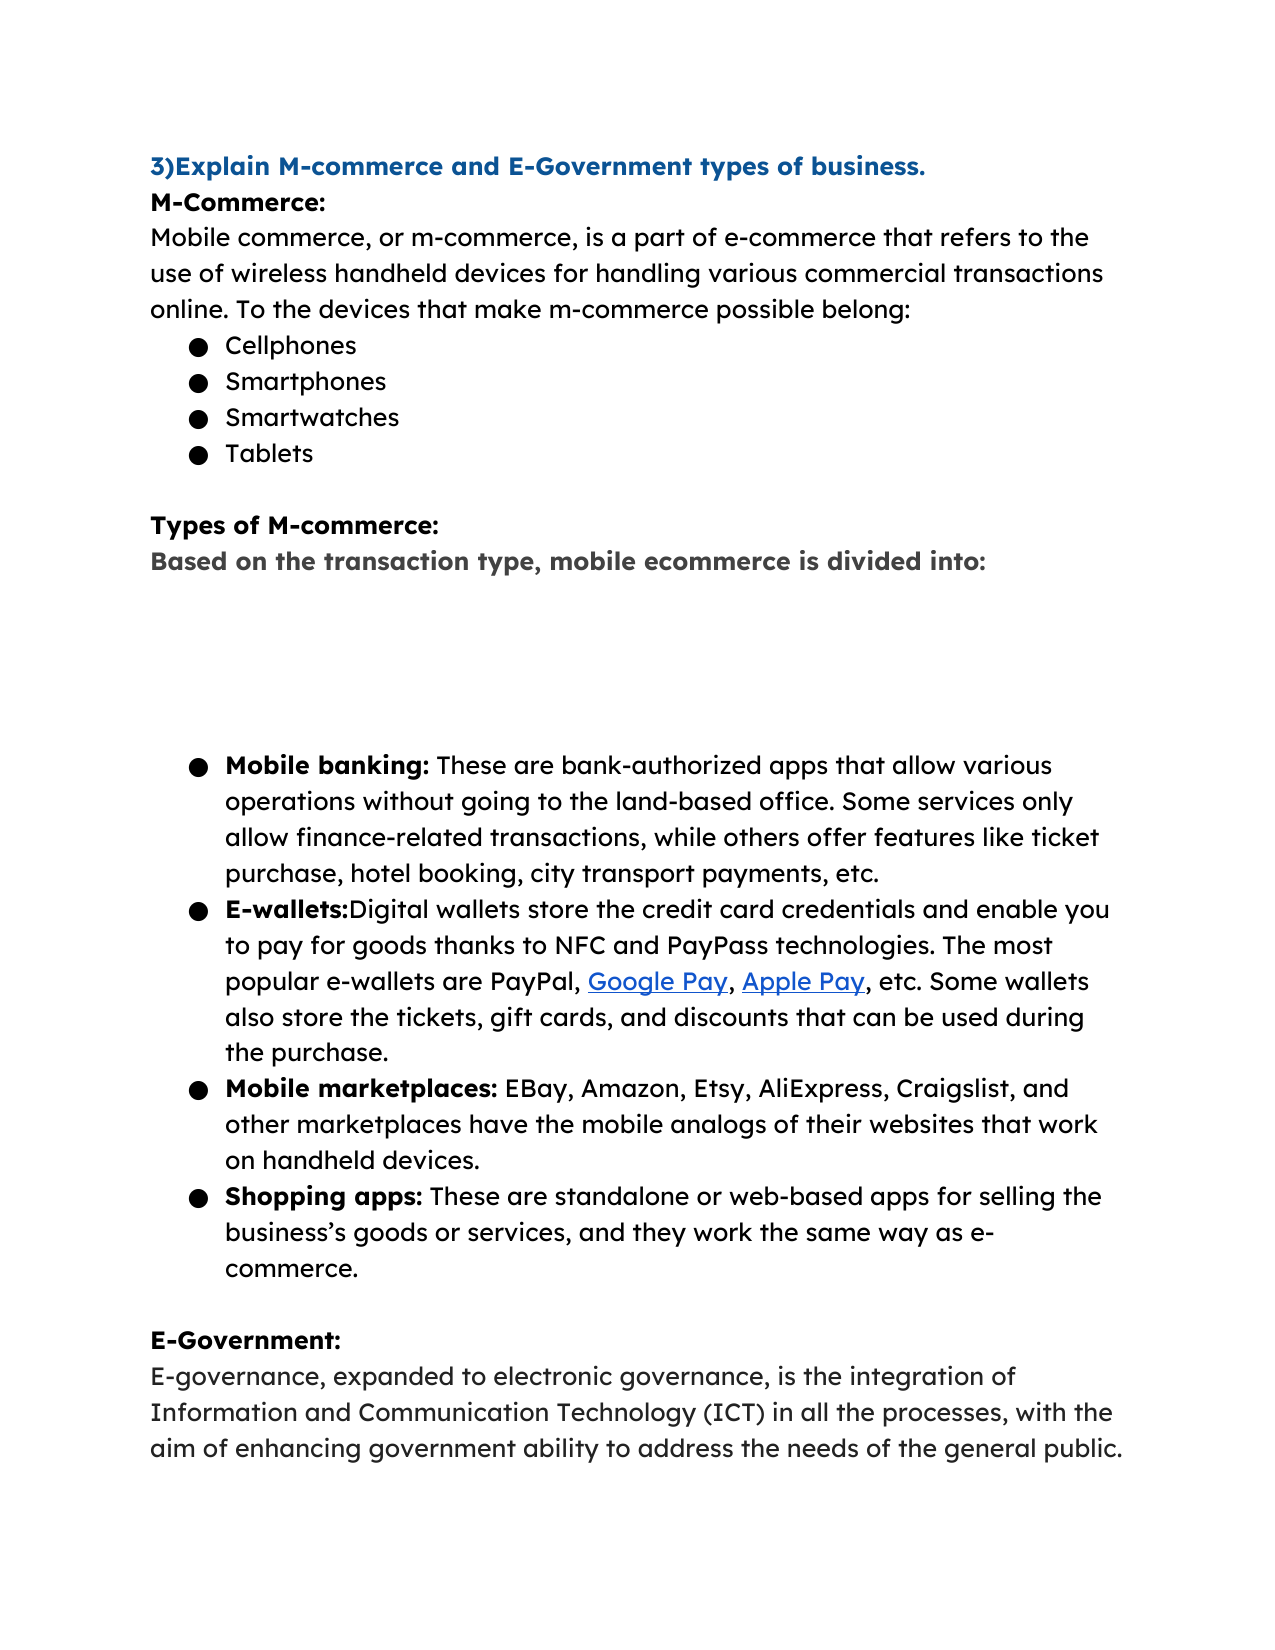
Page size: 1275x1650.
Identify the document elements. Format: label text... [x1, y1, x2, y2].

text Based on the transaction type, mobile ecommerce is divided into: [150, 545, 1054, 577]
list Tablets [187, 437, 1125, 469]
list Shopping apps: These are standalone or web-based apps for selling the business’s goods or services, and they work the same way as e-commerce. [187, 1181, 1125, 1284]
list Mobile marketplaces: EBay, Amazon, Etsy, AliExpress, Craigslist, and other marketplaces have the mobile analogs of their websites that work on handheld devices. [187, 1073, 1125, 1176]
list E-wallets:Digital wallets store the credit card credentials and enable you to pay for goods thanks to NFC and PayPass technologies. The most popular e-wallets are PayPal, Google Pay, Apple Pay, etc. Some wallets also store the tickets, gift cards, and discounts that can be used during the purchase. [187, 893, 1125, 1068]
text M-Commerce: [150, 186, 1125, 217]
text Types of M-commerce: [150, 509, 1125, 541]
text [150, 1360, 1125, 1463]
list Smartwatches [187, 402, 1125, 433]
list Cellphones [187, 330, 1125, 361]
list Mobile banking: These are bank-authorized apps that allow various operations without going to the land-based office. Some services only allow finance-related transactions, while others offer features like ticket purchase, hotel booking, city transport payments, etc. [187, 749, 1125, 888]
text 3)Explain M-commerce and E-Government types of business. [150, 150, 1125, 181]
text Mobile commerce, or m-commerce, is a part of e-commerce that refers to the use of wireless handheld devices for handling various commercial transactions online. To the devices that make m-commerce possible belong: [150, 222, 1125, 325]
text E-Government: [150, 1324, 1125, 1356]
list Smartphones [187, 366, 1125, 397]
